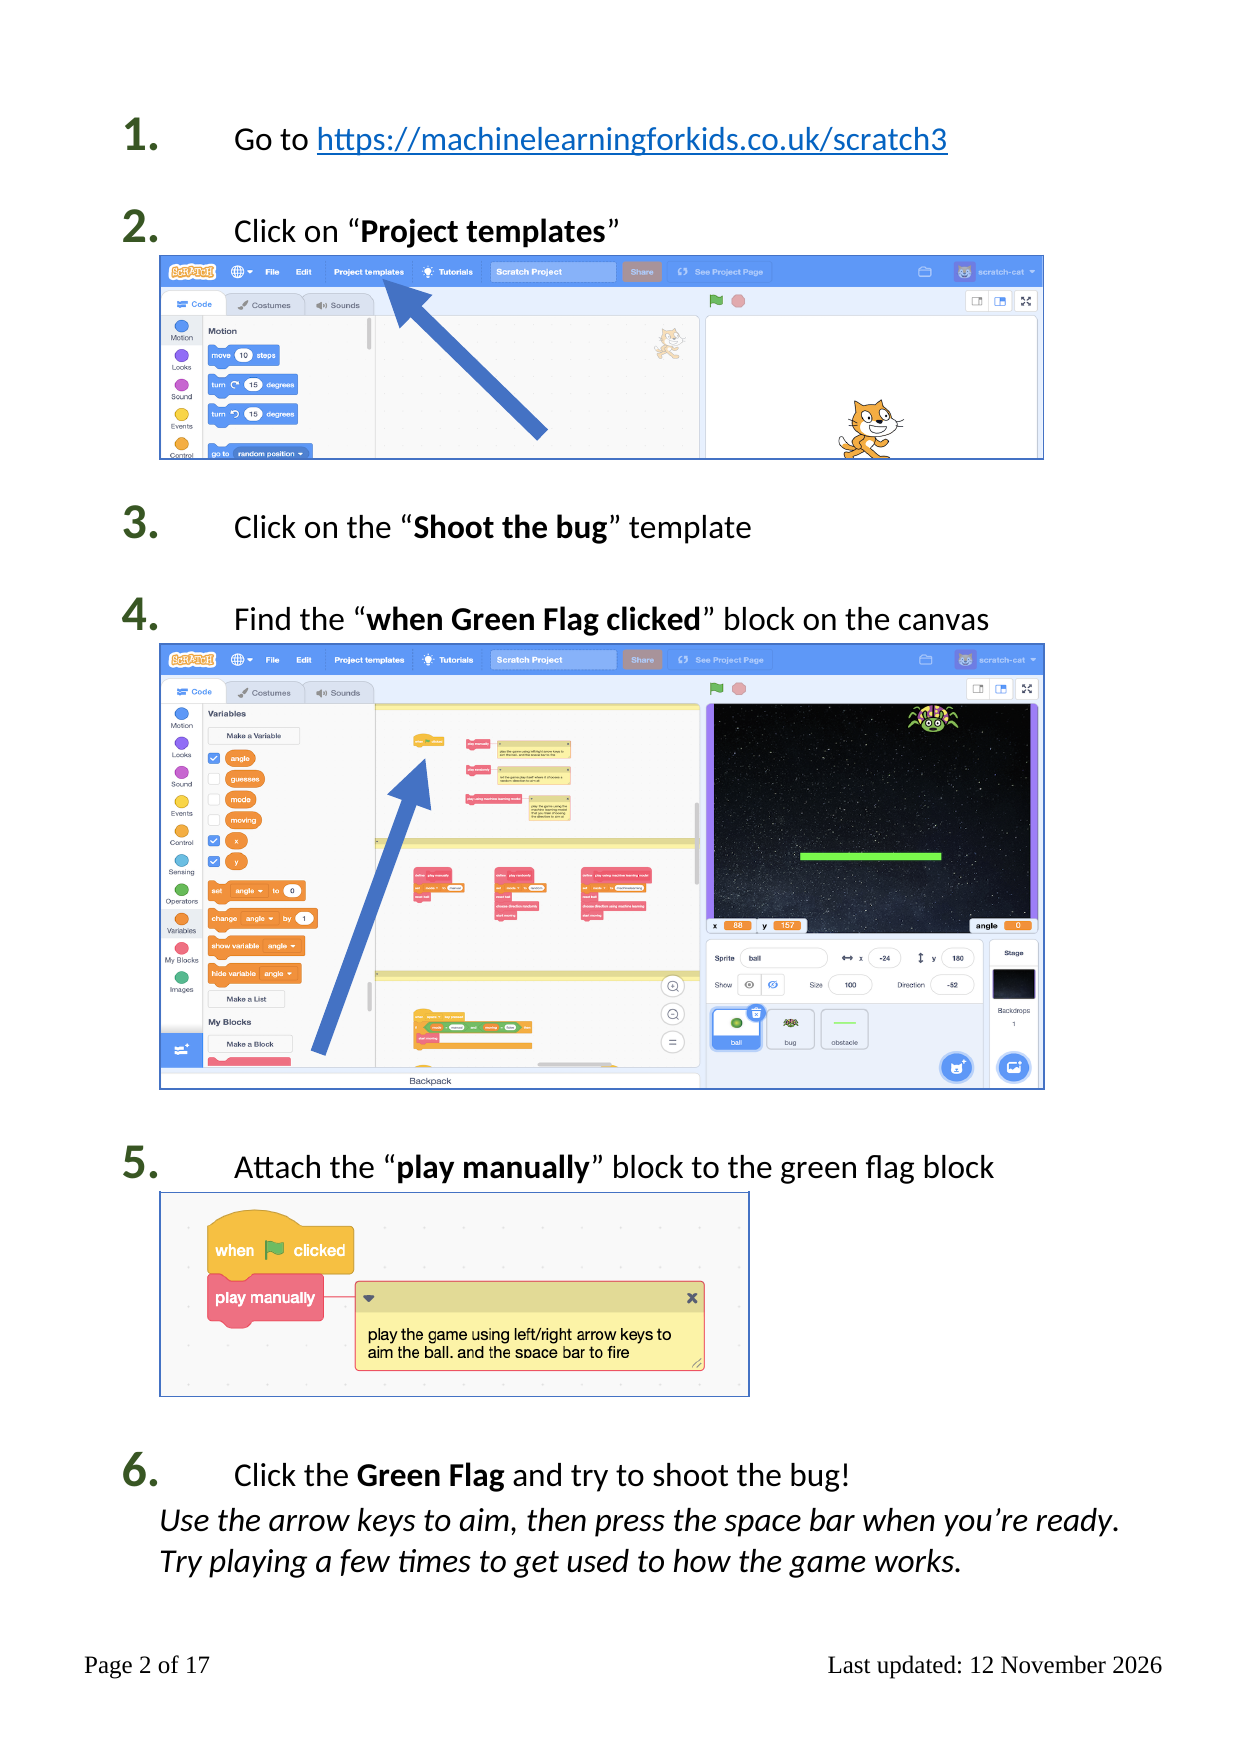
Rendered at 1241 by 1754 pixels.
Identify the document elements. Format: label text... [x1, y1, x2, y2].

list Click the Green Flag and try to shoot the bug! Use the arrow keys to aim, then press the space bar when you’re ready. Try playing a few times to get used to how the game works. [121, 1438, 1164, 1580]
list Click on the “Shoot the bug” template [121, 490, 1164, 582]
picture [161, 645, 1043, 1088]
picture [161, 256, 1043, 458]
list Go to https://machinelearningforkids.co.uk/scratch3 [121, 102, 1164, 193]
picture [161, 1193, 748, 1396]
